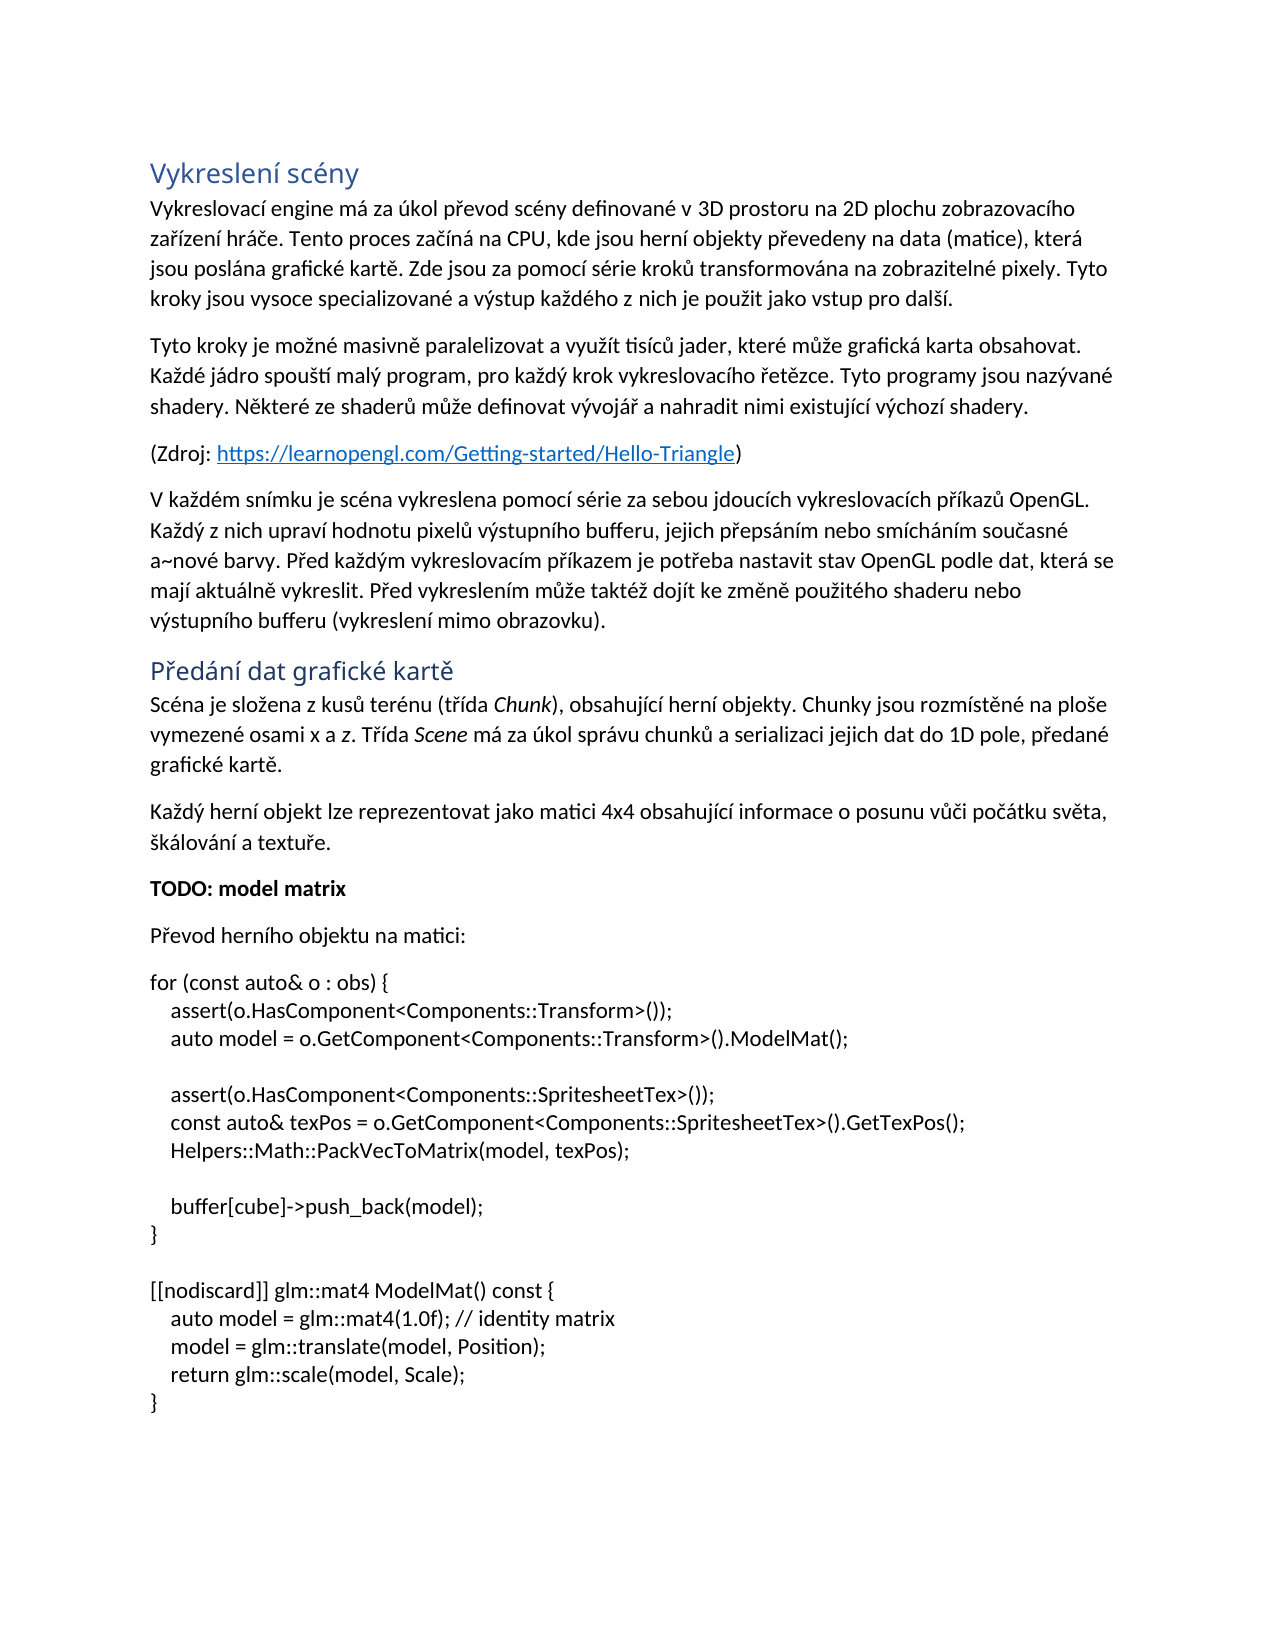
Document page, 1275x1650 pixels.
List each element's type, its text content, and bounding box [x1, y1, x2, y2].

text } [150, 1388, 1125, 1417]
text buffer[cube]->push_back(model); [150, 1192, 1125, 1220]
text Vykreslovací engine má za úkol převod scény definované v 3D prostoru na 2D plochu zobrazovacího zařízení hráče. Tento proces začíná na CPU, kde jsou herní objekty převedeny na data (matice), která jsou poslána grafické kartě. Zde jsou za pomocí série kroků transformována na zobrazitelné pixely. Tyto kroky jsou vysoce specializované a výstup každého z nich je použit jako vstup pro další. [150, 194, 1125, 313]
text auto model = glm::mat4(1.0f); // identity matrix [150, 1304, 1125, 1332]
subtitle Předání dat grafické kartě [150, 653, 1125, 687]
text } [150, 1220, 1125, 1248]
text Tyto kroky je možné masivně paralelizovat a využít tisíců jader, které může grafická karta obsahovat. Každé jádro spouští malý program, pro každý krok vykreslovacího řetězce. Tyto programy jsou nazývané shadery. Některé ze shaderů může definovat vývojář a nahradit nimi existující výchozí shadery. [150, 331, 1125, 420]
text const auto& texPos = o.GetComponent<Components::SpritesheetTex>().GetTexPos(); [150, 1108, 1125, 1136]
text Převod herního objektu na matici: [150, 921, 1125, 949]
subtitle Vykreslení scény [150, 154, 1125, 191]
text assert(o.HasComponent<Components::SpritesheetTex>()); [150, 1080, 1125, 1108]
text auto model = o.GetComponent<Components::Transform>().ModelMat(); [150, 1024, 1125, 1052]
text model = glm::translate(model, Position); [150, 1332, 1125, 1361]
text (Zdroj: https://learnopengl.com/Getting-started/Hello-Triangle) [150, 439, 1125, 467]
text Helpers::Math::PackVecToMatrix(model, texPos); [150, 1136, 1125, 1164]
text Každý herní objekt lze reprezentovat jako matici 4x4 obsahující informace o posunu vůči počátku světa, škálování a textuře. [150, 797, 1125, 856]
text assert(o.HasComponent<Components::Transform>()); [150, 996, 1125, 1024]
text V každém snímku je scéna vykreslena pomocí série za sebou jdoucích vykreslovacích příkazů OpenGL. Každý z nich upraví hodnotu pixelů výstupního bufferu, jejich přepsáním nebo smícháním současné a~nové barvy. Před každým vykreslovacím příkazem je potřeba nastavit stav OpenGL podle dat, která se mají aktuálně vykreslit. Před vykreslením může taktéž dojít ke změně použitého shaderu nebo výstupního bufferu (vykreslení mimo obrazovku). [150, 486, 1125, 634]
text for (const auto& o : obs) { [150, 968, 1125, 996]
text [[nodiscard]] glm::mat4 ModelMat() const { [150, 1276, 1125, 1304]
text TODO: model matrix [150, 874, 1125, 902]
text return glm::scale(model, Scale); [150, 1361, 1125, 1388]
text Scéna je složena z kusů terénu (třída Chunk), obsahující herní objekty. Chunky jsou rozmístěné na ploše vymezené osami x a z. Třída Scene má za úkol správu chunků a serializaci jejich dat do 1D pole, předané grafické kartě. [150, 690, 1125, 778]
